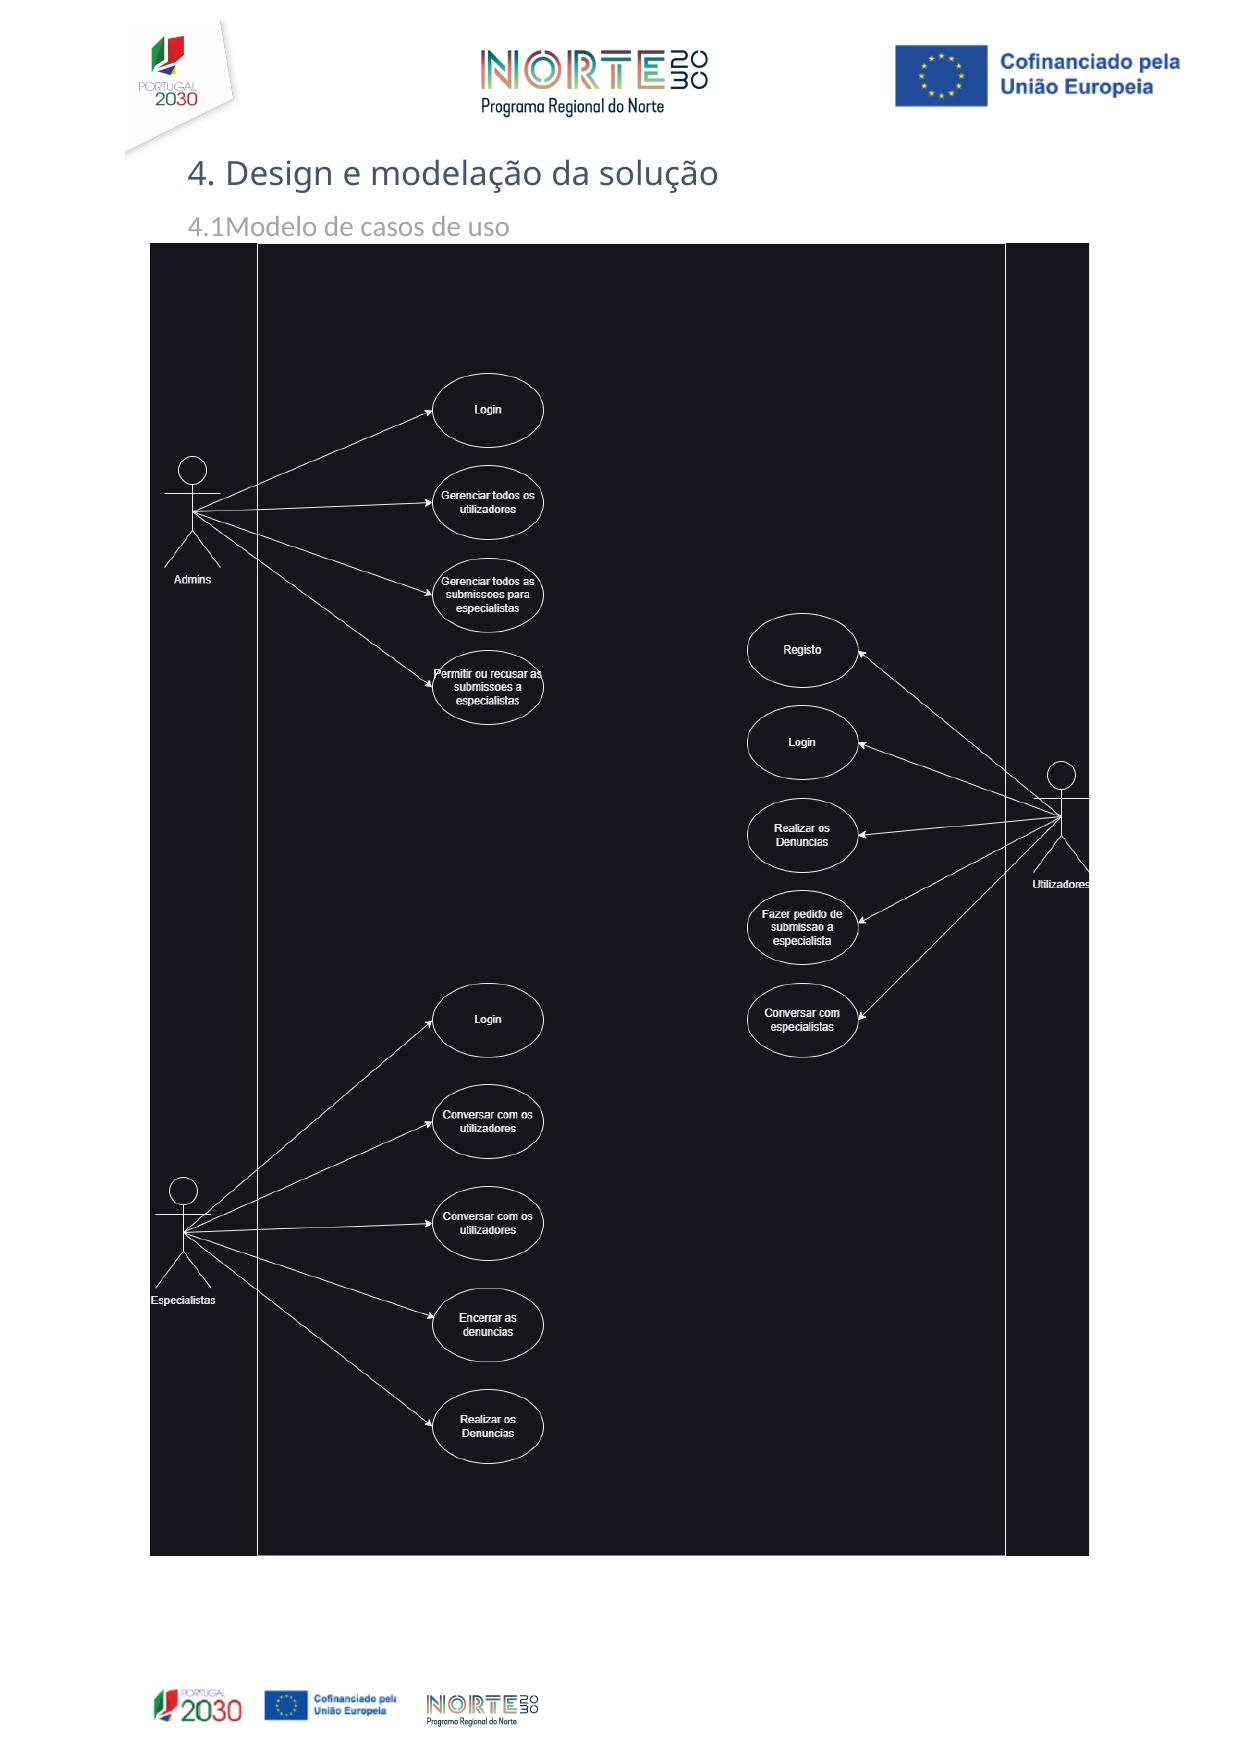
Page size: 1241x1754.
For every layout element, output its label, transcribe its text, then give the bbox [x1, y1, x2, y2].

picture [881, 20, 1220, 137]
subtitle Modelo de casos de uso [187, 208, 1090, 243]
picture [466, 20, 724, 133]
picture [419, 1687, 541, 1732]
subtitle Design e modelação da solução [187, 150, 1090, 195]
picture [150, 243, 1090, 1556]
picture [125, 21, 284, 160]
picture [150, 1686, 397, 1723]
